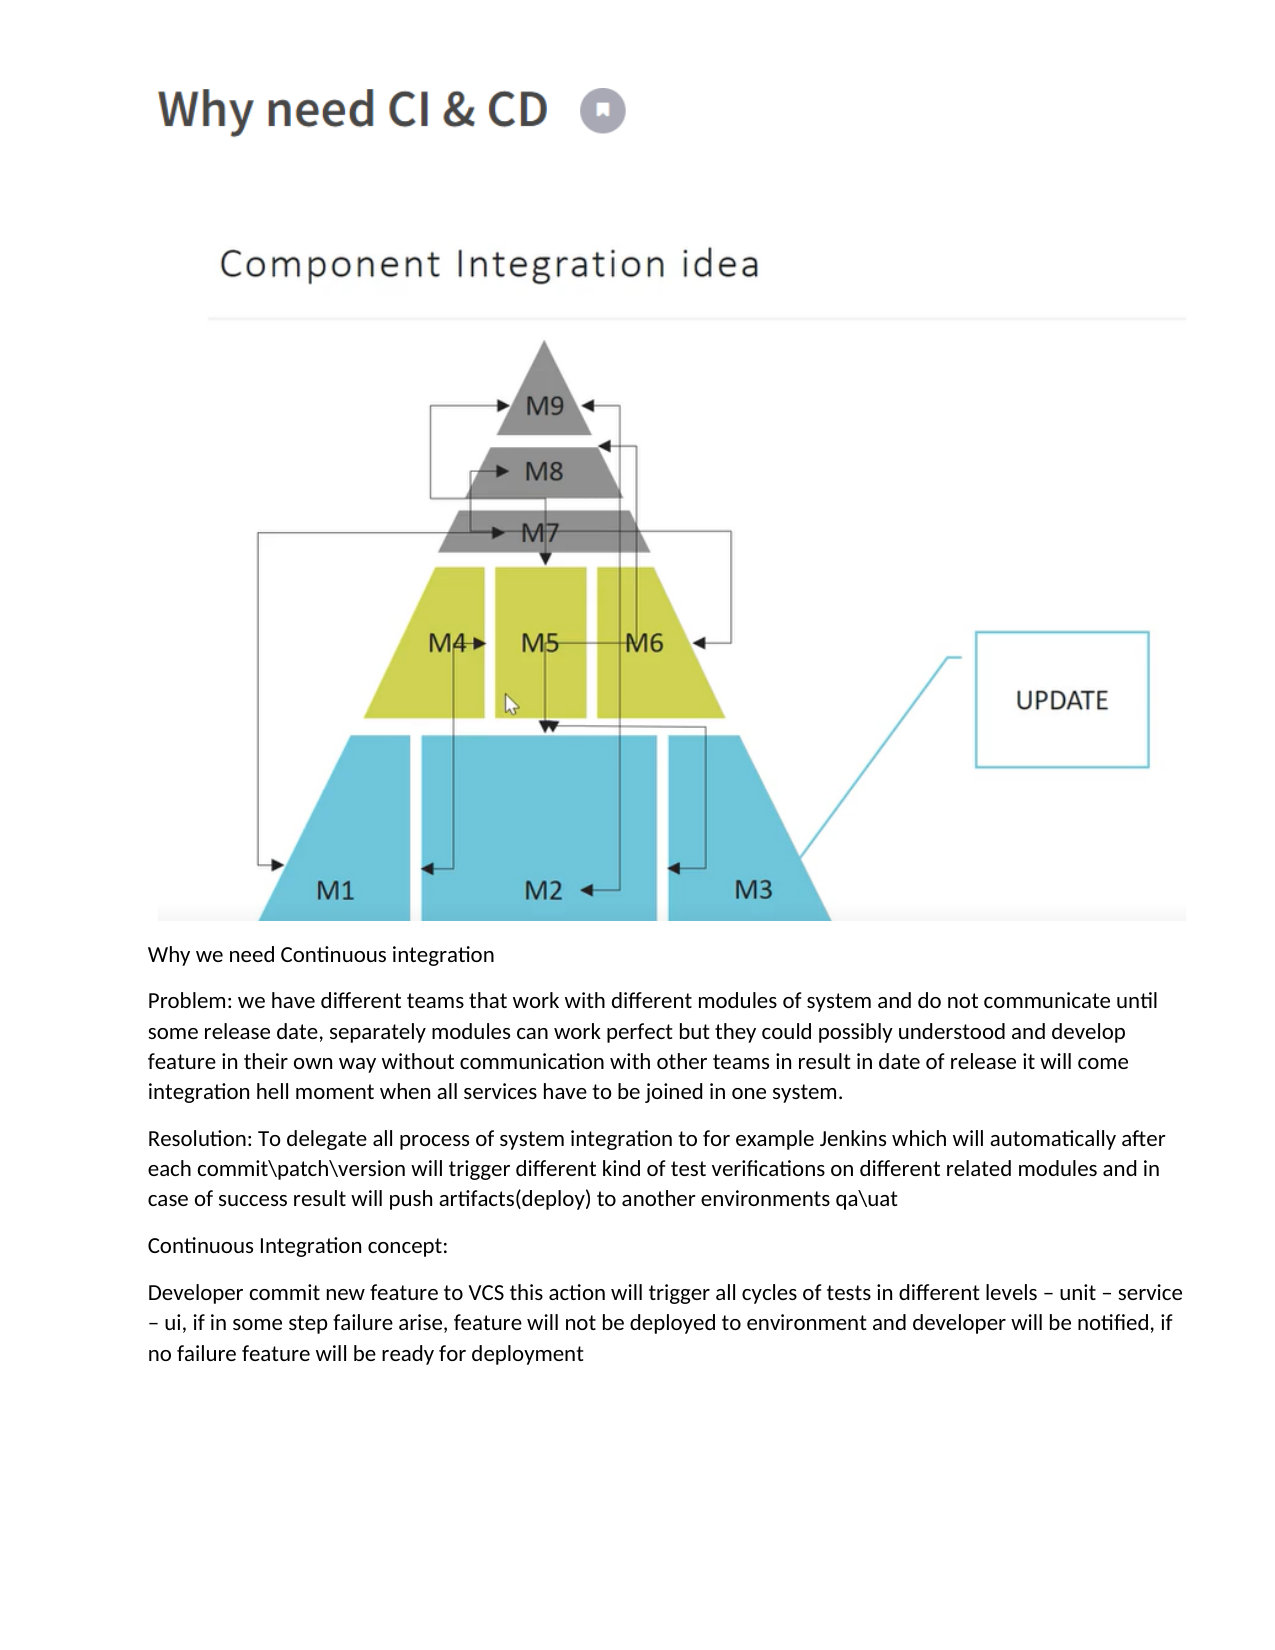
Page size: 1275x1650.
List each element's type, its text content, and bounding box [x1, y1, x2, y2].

text Continuous Integration concept: [148, 1231, 1186, 1259]
text Why we need Continuous integration [148, 940, 1186, 968]
text Developer commit new feature to VCS this action will trigger all cycles of tests in different levels – unit – service – ui, if in some step failure arise, feature will not be deployed to environment and developer will be notified, if no failure feature will be ready for deployment [148, 1278, 1186, 1367]
picture [147, 88, 1187, 921]
text Problem: we have different teams that work with different modules of system and do not communicate until some release date, separately modules can work perfect but they could possibly understood and develop feature in their own way without communication with other teams in result in date of release it will come integration hell moment when all services have to be joined in one system. [148, 987, 1186, 1105]
text Resolution: To delegate all process of system integration to for example Jenkins which will automatically after each commit\patch\version will trigger different kind of test verifications on different related modules and in case of success result will push artifacts(deploy) to another environments qa\uat [148, 1124, 1186, 1212]
